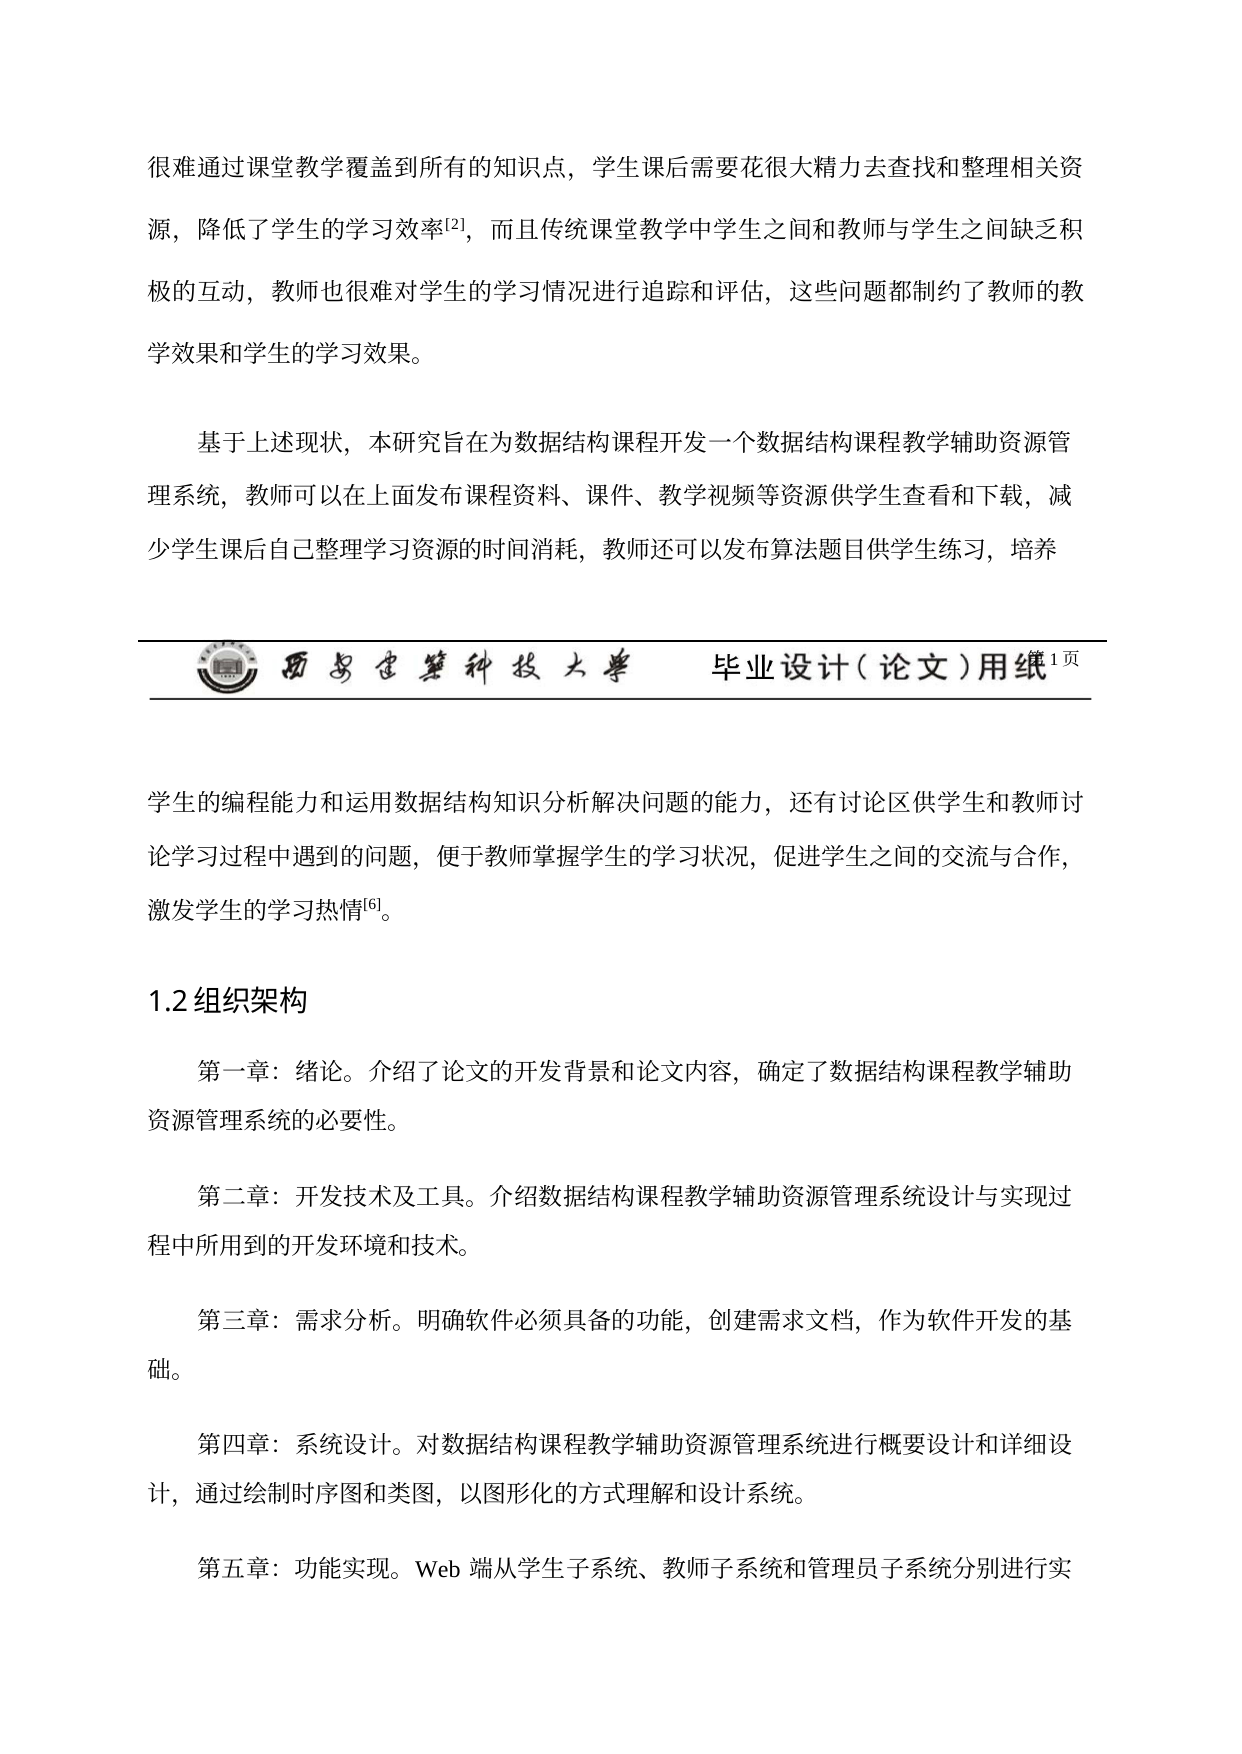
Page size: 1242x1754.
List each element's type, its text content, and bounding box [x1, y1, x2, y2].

text 学生的编程能力和运用数据结构知识分析解决问题的能力，还有讨论区供学生和教师讨 论学习过程中遇到的问题，便于教师掌握学生的学习状况，促进学生之间的交流与合作， 激发学生的学习热情[6]。 [147, 784, 1107, 926]
text 第四章：系统设计。对数据结构课程教学辅助资源管理系统进行概要设计和详细设 计，通过绘制时序图和类图，以图形化的方式理解和设计系统。 [147, 1426, 1094, 1509]
text 第一章：绪论。介绍了论文的开发背景和论文内容，确定了数据结构课程教学辅助 资源管理系统的必要性。 [147, 1053, 1094, 1137]
text 第 1 页 [1027, 645, 1130, 670]
text 1.2 组织架构 [147, 978, 1130, 1020]
text 第二章：开发技术及工具。介绍数据结构课程教学辅助资源管理系统设计与实现过 程中所用到的开发环境和技术。 [147, 1177, 1094, 1261]
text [147, 149, 1107, 369]
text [147, 1550, 1094, 1585]
text 第三章：需求分析。明确软件必须具备的功能，创建需求文档，作为软件开发的基 础。 [147, 1302, 1094, 1385]
text 基于上述现状，本研究旨在为数据结构课程开发一个数据结构课程教学辅助资源管 理系统，教师可以在上面发布课程资料、课件、教学视频等资源供学生查看和下载，减 少学生课后自己整理学习资源的时间消耗，教师还可以发布算法题目供学生练习，培养 [147, 423, 1094, 565]
